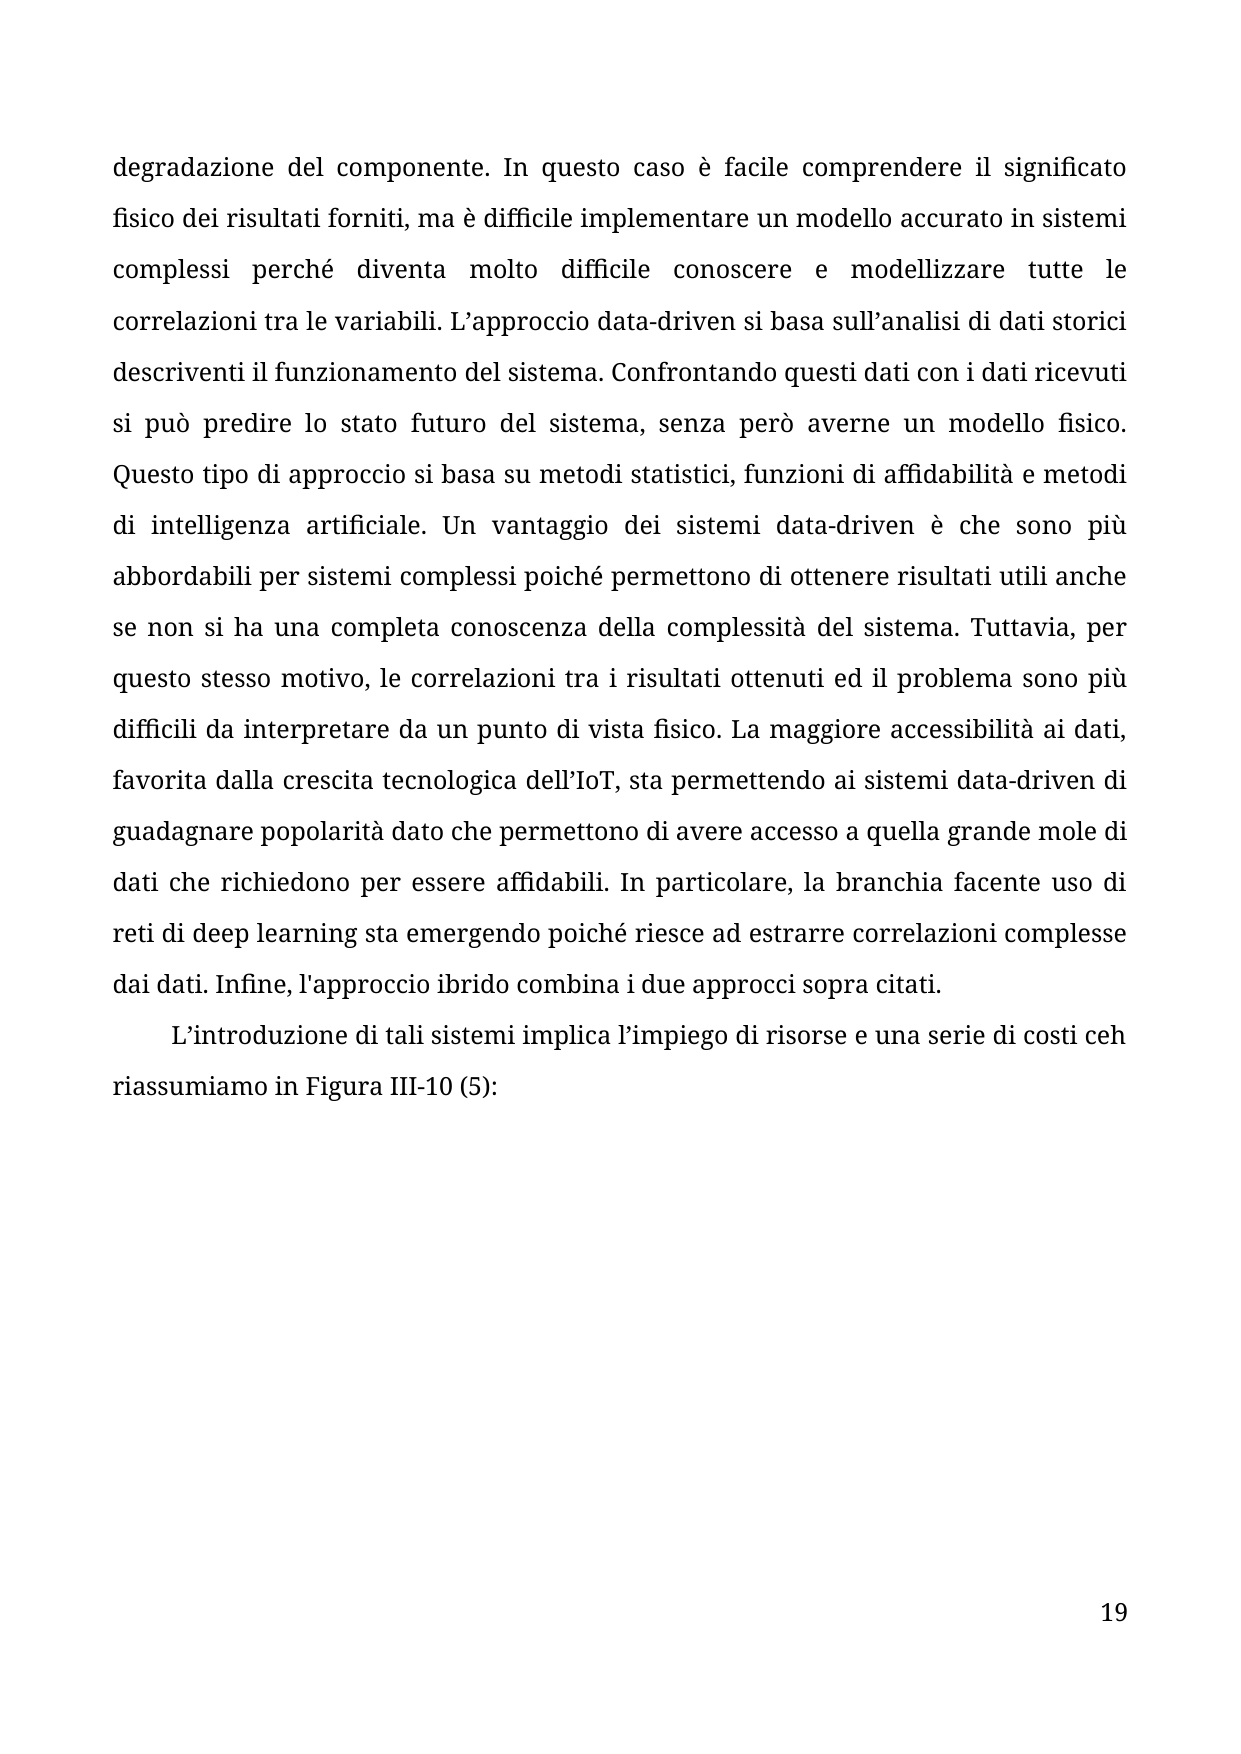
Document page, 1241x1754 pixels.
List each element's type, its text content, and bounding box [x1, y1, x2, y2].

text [112, 150, 1128, 1001]
